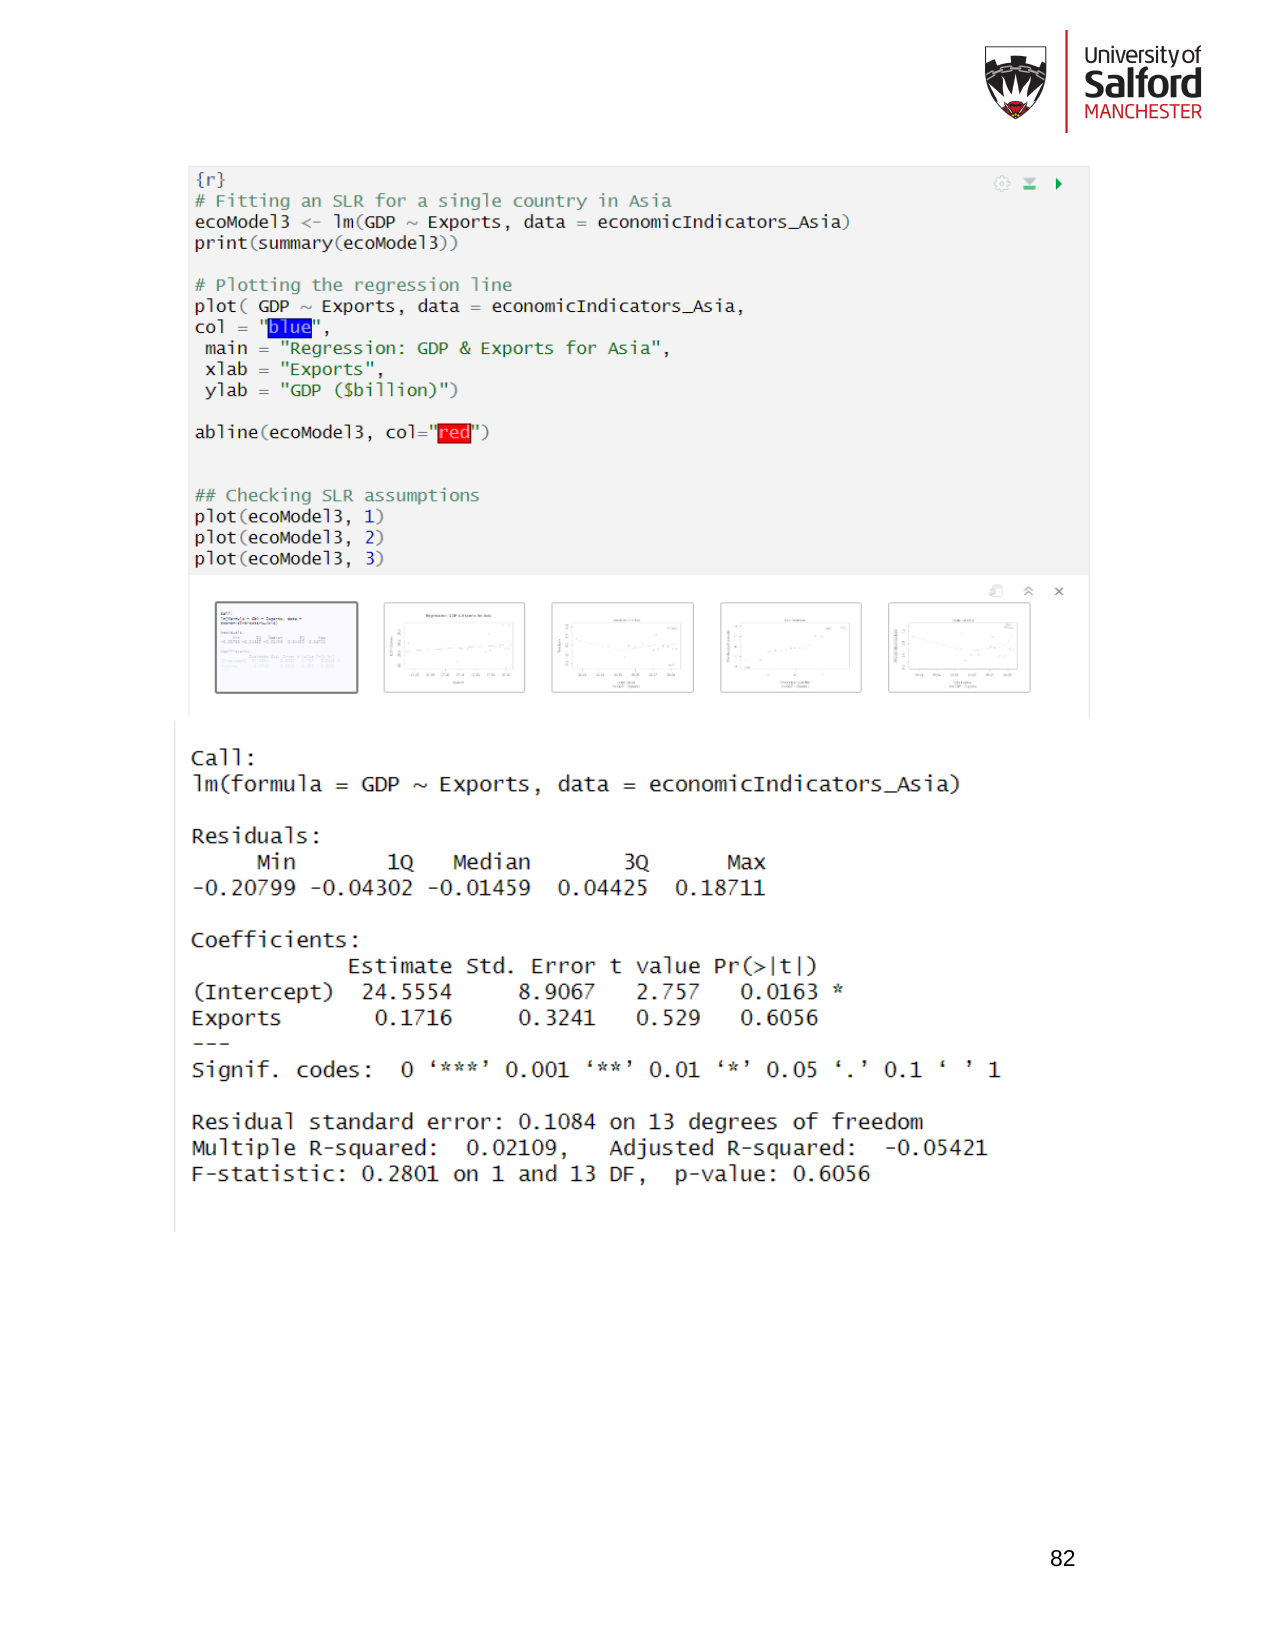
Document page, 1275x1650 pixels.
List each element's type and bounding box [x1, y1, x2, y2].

picture [985, 30, 1202, 133]
picture [173, 721, 1102, 1232]
picture [180, 150, 1095, 717]
